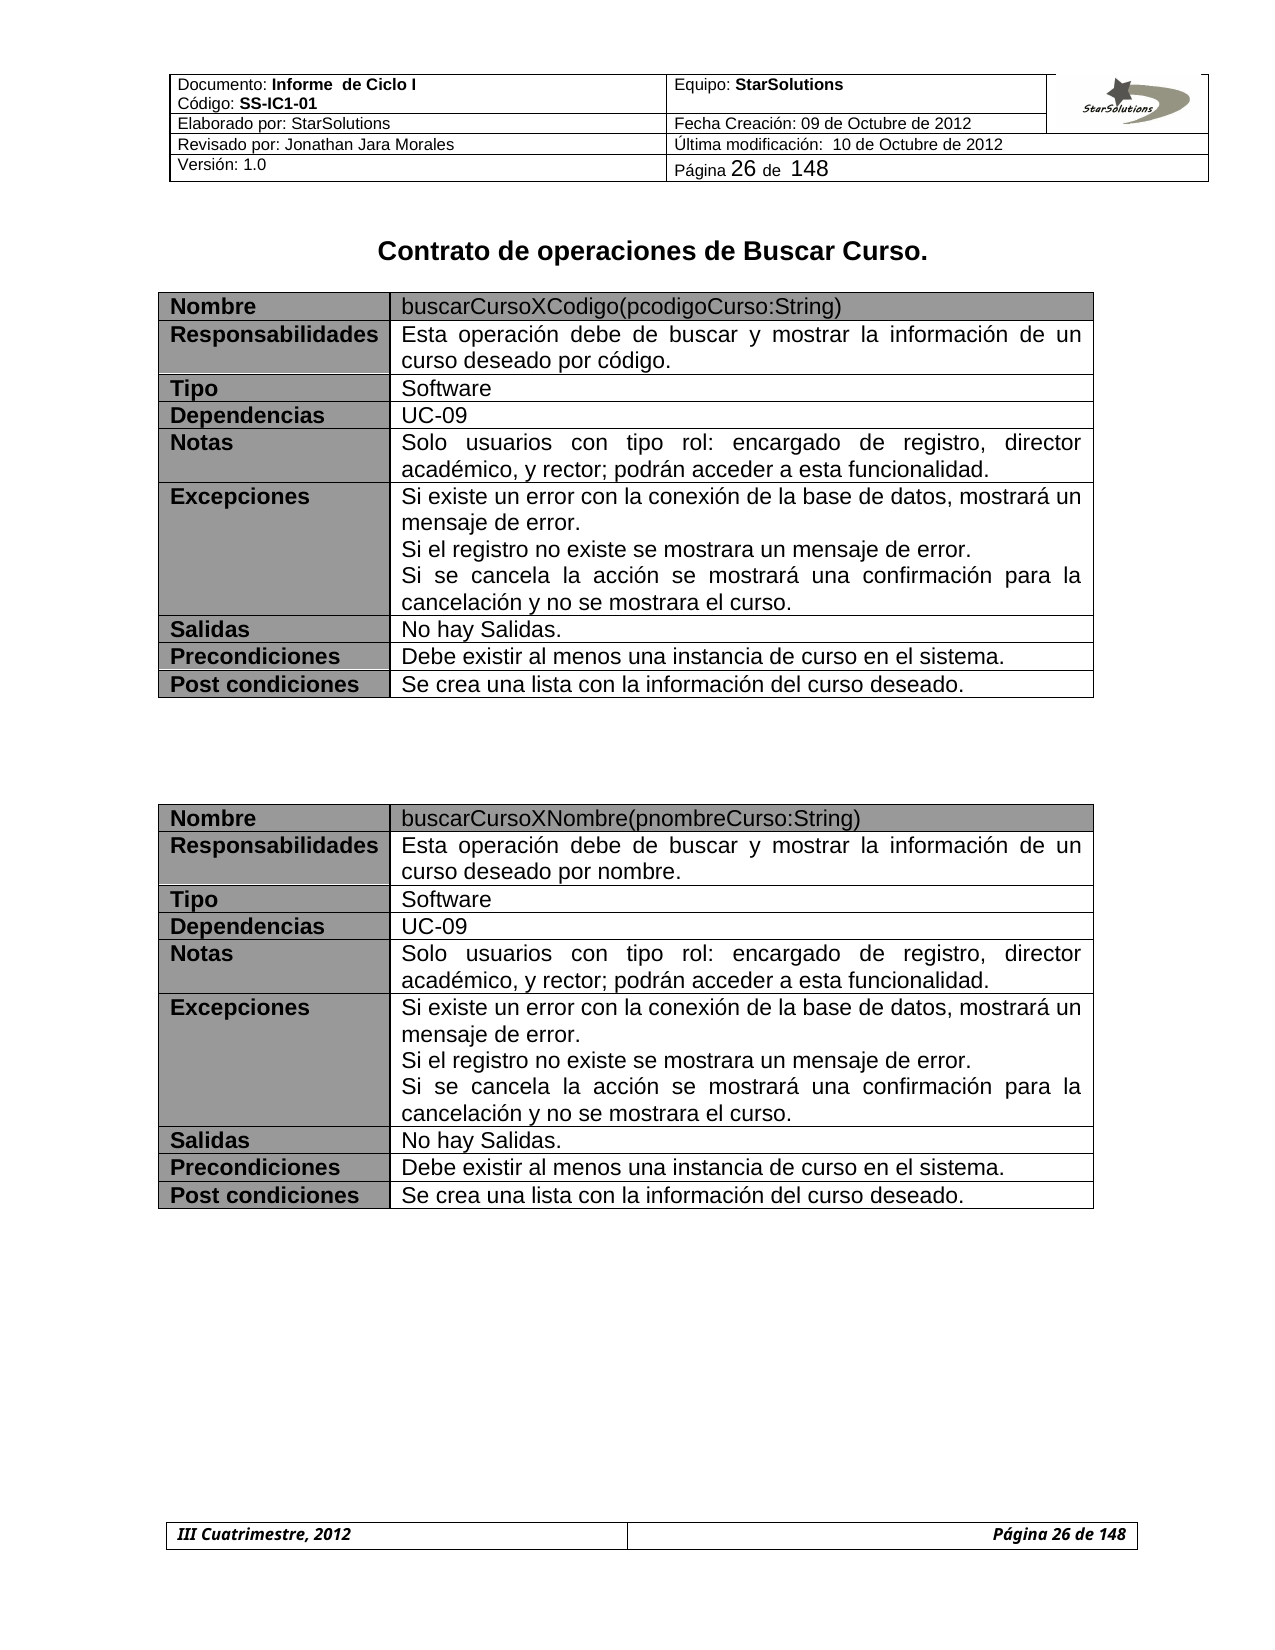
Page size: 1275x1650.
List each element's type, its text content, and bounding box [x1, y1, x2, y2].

subtitle Contrato de operaciones de Buscar Curso. [377, 235, 1098, 266]
table_header Nombre [159, 805, 389, 831]
table_header Nombre [159, 293, 389, 320]
table_cell Se crea una lista con la información del curso deseado. [391, 671, 1093, 697]
table_cell Si existe un error con la conexión de la base de datos, mostrará un mensaje de error. Si el registro no existe se mostrara un mensaje de error. Si se cancela la acción se mostrará una confirmación para la cancelación y no se mostrara el curso. [391, 994, 1093, 1126]
table_cell Notas [159, 429, 389, 482]
table_cell Esta operación debe de buscar y mostrar la información de un curso deseado por nombre. [391, 832, 1093, 884]
table_cell Tipo [159, 886, 389, 912]
table_cell Excepciones [159, 483, 389, 615]
table_cell Excepciones [159, 994, 389, 1126]
table_cell Se crea una lista con la información del curso deseado. [391, 1182, 1093, 1208]
table_cell Solo usuarios con tipo rol: encargado de registro, director académico, y rector; podrán acceder a esta funcionalidad. [391, 940, 1093, 993]
table_cell Notas [159, 940, 389, 993]
table_cell No hay Salidas. [391, 616, 1093, 642]
table_cell Software [391, 886, 1093, 912]
table_cell Responsabilidades [159, 321, 389, 373]
picture [1056, 74, 1202, 131]
table_cell Post condiciones [159, 1182, 389, 1208]
table_cell Post condiciones [159, 671, 389, 697]
table_cell Software [391, 375, 1093, 401]
table_cell Solo usuarios con tipo rol: encargado de registro, director académico, y rector; podrán acceder a esta funcionalidad. [391, 429, 1093, 482]
table_cell Responsabilidades [159, 832, 389, 884]
table_cell UC-09 [391, 913, 1093, 939]
table_cell Dependencias [159, 402, 389, 428]
table_cell UC-09 [391, 402, 1093, 428]
table_cell Debe existir al menos una instancia de curso en el sistema. [391, 643, 1093, 669]
table_cell Si existe un error con la conexión de la base de datos, mostrará un mensaje de error. Si el registro no existe se mostrara un mensaje de error. Si se cancela la acción se mostrará una confirmación para la cancelación y no se mostrara el curso. [391, 483, 1093, 615]
table_cell Salidas [159, 616, 389, 642]
table_cell Precondiciones [159, 643, 389, 669]
table_cell Dependencias [159, 913, 389, 939]
table_cell Debe existir al menos una instancia de curso en el sistema. [391, 1154, 1093, 1181]
table_header buscarCursoXNombre(pnombreCurso:String) [391, 805, 1093, 831]
table_cell Esta operación debe de buscar y mostrar la información de un curso deseado por código. [391, 321, 1093, 373]
table_cell Tipo [159, 375, 389, 401]
table_cell No hay Salidas. [391, 1127, 1093, 1153]
table_cell Precondiciones [159, 1154, 389, 1181]
table_header buscarCursoXCodigo(pcodigoCurso:String) [391, 293, 1093, 320]
table_cell Salidas [159, 1127, 389, 1153]
